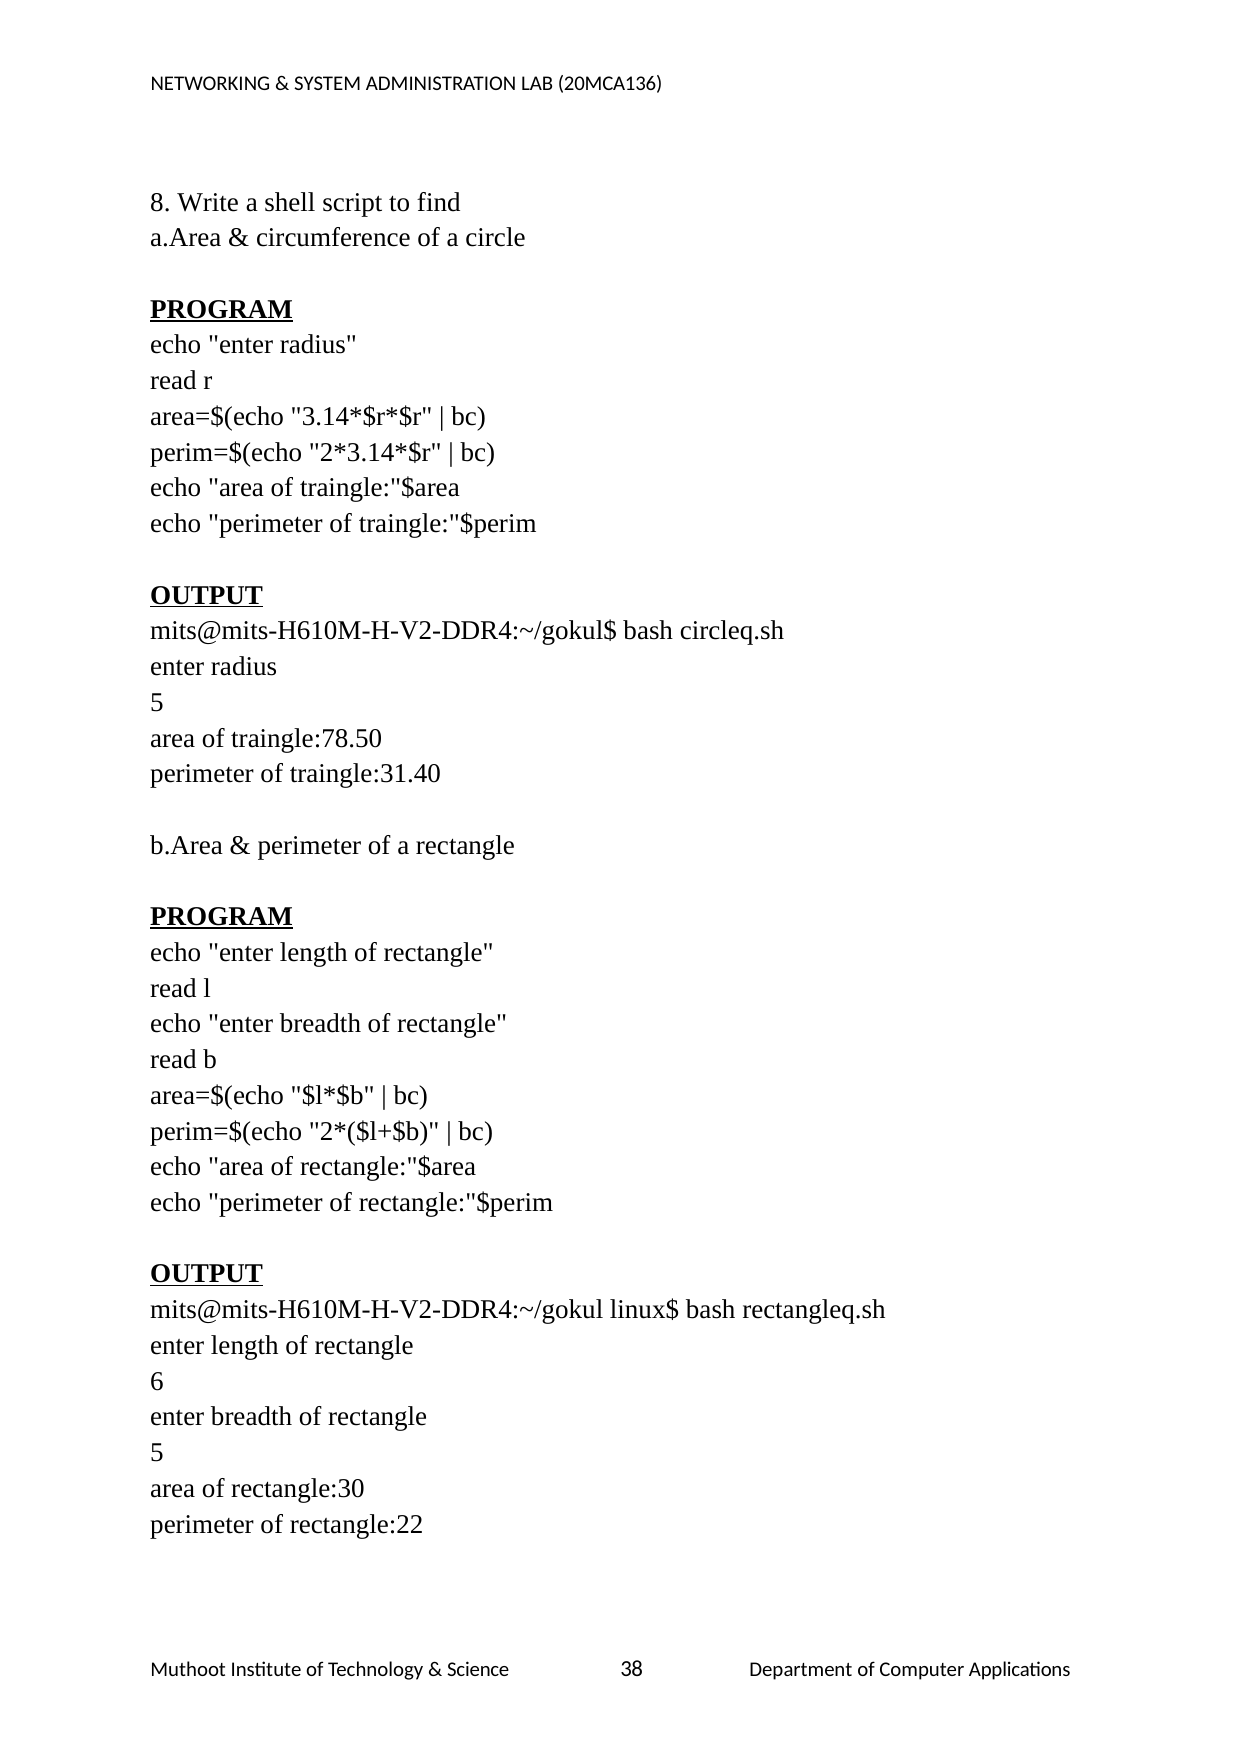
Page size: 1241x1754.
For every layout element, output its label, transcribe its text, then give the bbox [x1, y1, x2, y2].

text echo "area of traingle:"$area [150, 472, 1090, 503]
text mits@mits-H610M-H-V2-DDR4:~/gokul linux$ bash rectangleq.sh [150, 1293, 1090, 1324]
text enter radius [150, 650, 1090, 681]
text echo "enter radius" [150, 329, 1090, 360]
text a.Area & circumference of a circle [150, 221, 1090, 253]
text b.Area & perimeter of a rectangle [150, 829, 1090, 860]
text enter breadth of rectangle [150, 1401, 1090, 1432]
text read r [150, 364, 1090, 396]
text 8. Write a shell script to find [150, 186, 1090, 217]
text area=$(echo "$l*$b" | bc) [150, 1079, 1090, 1110]
text PROGRAM [150, 293, 1090, 324]
text OUTPUT [150, 579, 1090, 610]
text read l [150, 972, 1090, 1003]
text PROGRAM [150, 900, 1090, 931]
text 6 [150, 1365, 1090, 1396]
text enter length of rectangle [150, 1329, 1090, 1360]
text echo "area of rectangle:"$area [150, 1150, 1090, 1182]
text 5 [150, 686, 1090, 717]
text mits@mits-H610M-H-V2-DDR4:~/gokul$ bash circleq.sh [150, 614, 1090, 646]
text area=$(echo "3.14*$r*$r" | bc) [150, 400, 1090, 431]
text perim=$(echo "2*($l+$b)" | bc) [150, 1115, 1090, 1146]
text 5 [150, 1436, 1090, 1467]
text area of rectangle:30 [150, 1472, 1090, 1503]
text read b [150, 1043, 1090, 1074]
text area of traingle:78.50 [150, 722, 1090, 753]
text perimeter of traingle:31.40 [150, 757, 1090, 788]
text echo "perimeter of rectangle:"$perim [150, 1186, 1090, 1217]
text perimeter of rectangle:22 [150, 1508, 1090, 1539]
text echo "perimeter of traingle:"$perim [150, 507, 1090, 538]
text OUTPUT [150, 1258, 1090, 1289]
text perim=$(echo "2*3.14*$r" | bc) [150, 436, 1090, 467]
text echo "enter length of rectangle" [150, 936, 1090, 967]
text echo "enter breadth of rectangle" [150, 1007, 1090, 1039]
